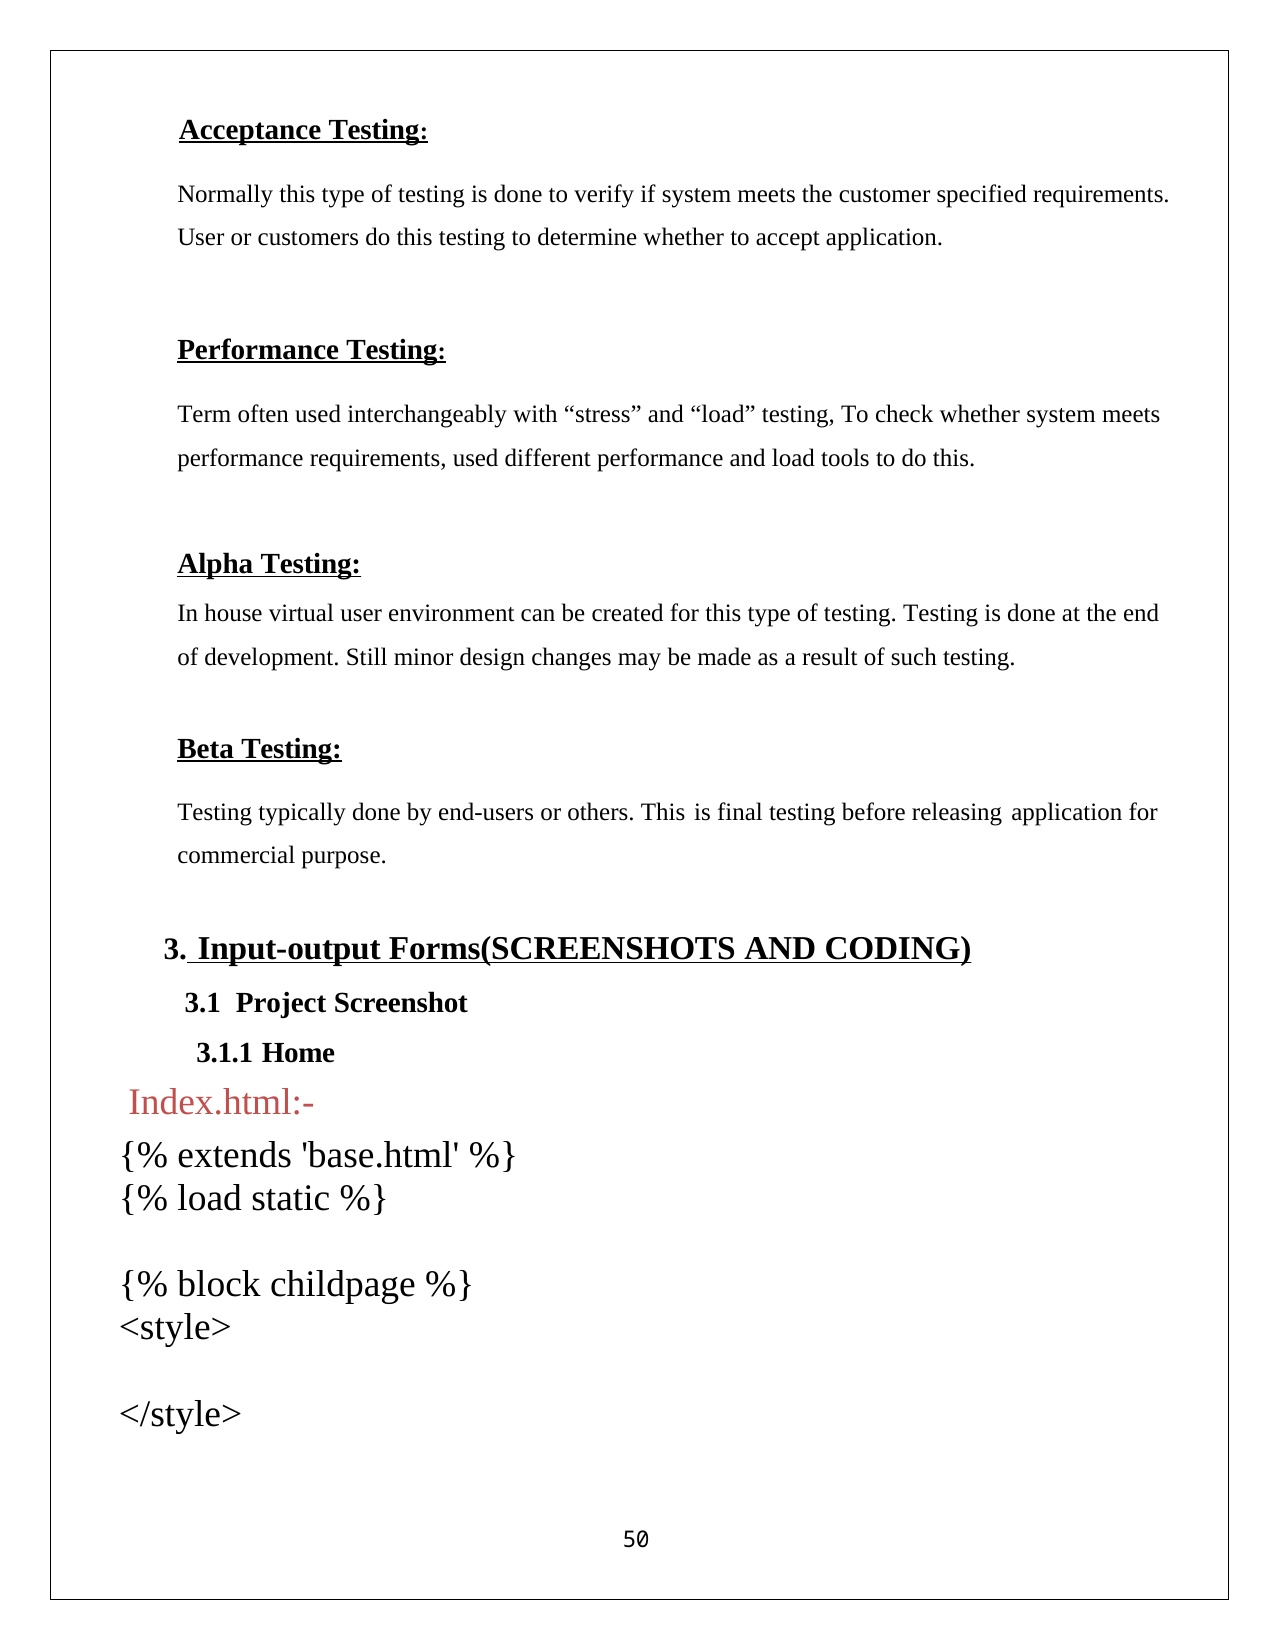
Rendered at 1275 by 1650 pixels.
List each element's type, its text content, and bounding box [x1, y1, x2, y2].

subtitle Acceptance Testing: [178, 112, 1228, 146]
subtitle Performance Testing: [177, 332, 1228, 366]
subtitle Input-output Forms(SCREENSHOTS AND CODING) [163, 928, 1228, 967]
list Home [196, 1036, 1228, 1069]
subtitle Alpha Testing: [177, 547, 1228, 580]
subtitle Beta Testing: [177, 731, 1228, 765]
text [119, 1132, 1228, 1520]
text Testing typically done by end-users or others. This is final testing before releasing application for commercial purpose. [177, 797, 1228, 869]
text Index.html:- [119, 1079, 1228, 1122]
text Term often used interchangeably with “stress” and “load” testing, To check whether system meets performance requirements, used different performance and load tools to do this. [177, 399, 1228, 471]
text Normally this type of testing is done to verify if system meets the customer specified requirements. User or customers do this testing to determine whether to accept application. [177, 179, 1199, 251]
text In house virtual user environment can be created for this type of testing. Testing is done at the end of development. Still minor design changes may be made as a result of such testing. [177, 598, 1168, 670]
subtitle Project Screenshot [184, 986, 1228, 1019]
